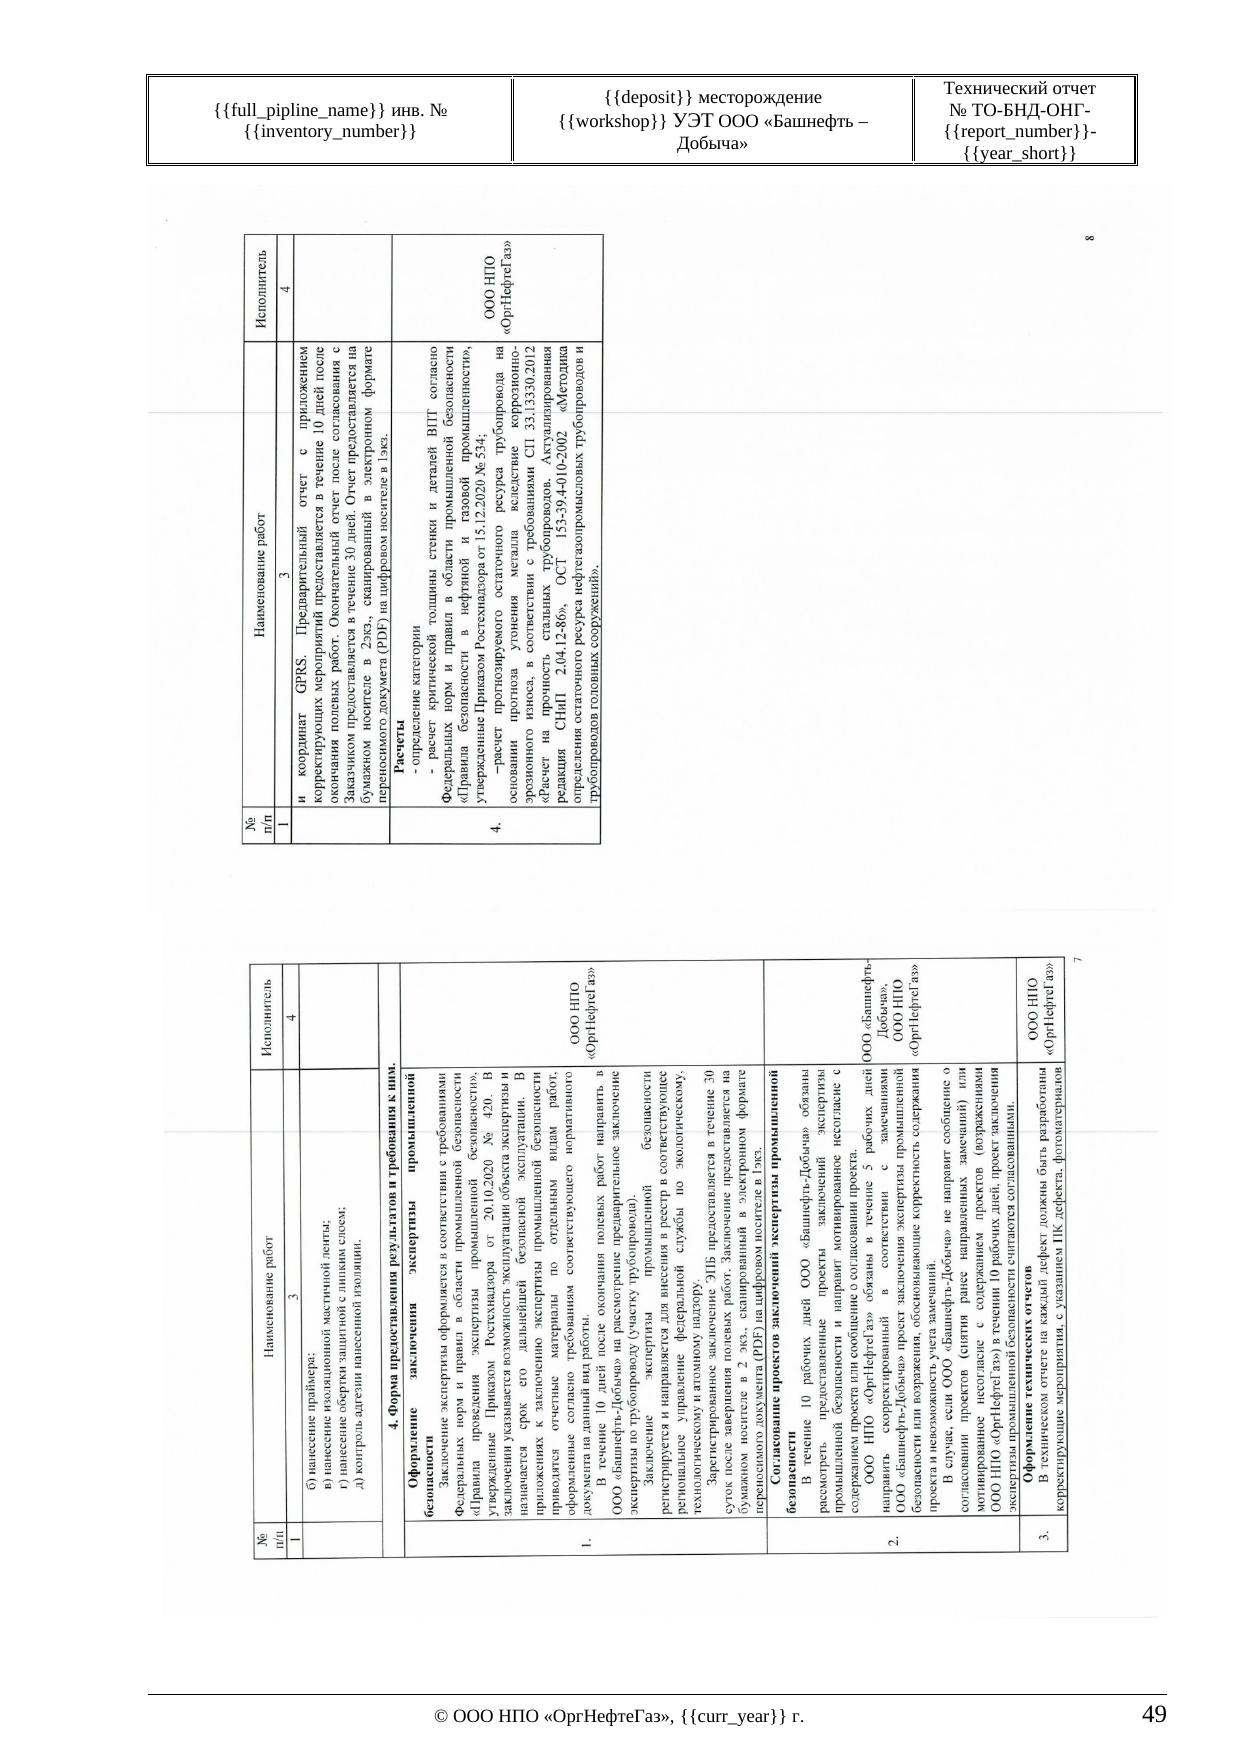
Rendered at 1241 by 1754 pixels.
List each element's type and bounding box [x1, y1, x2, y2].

picture [147, 185, 1172, 1618]
